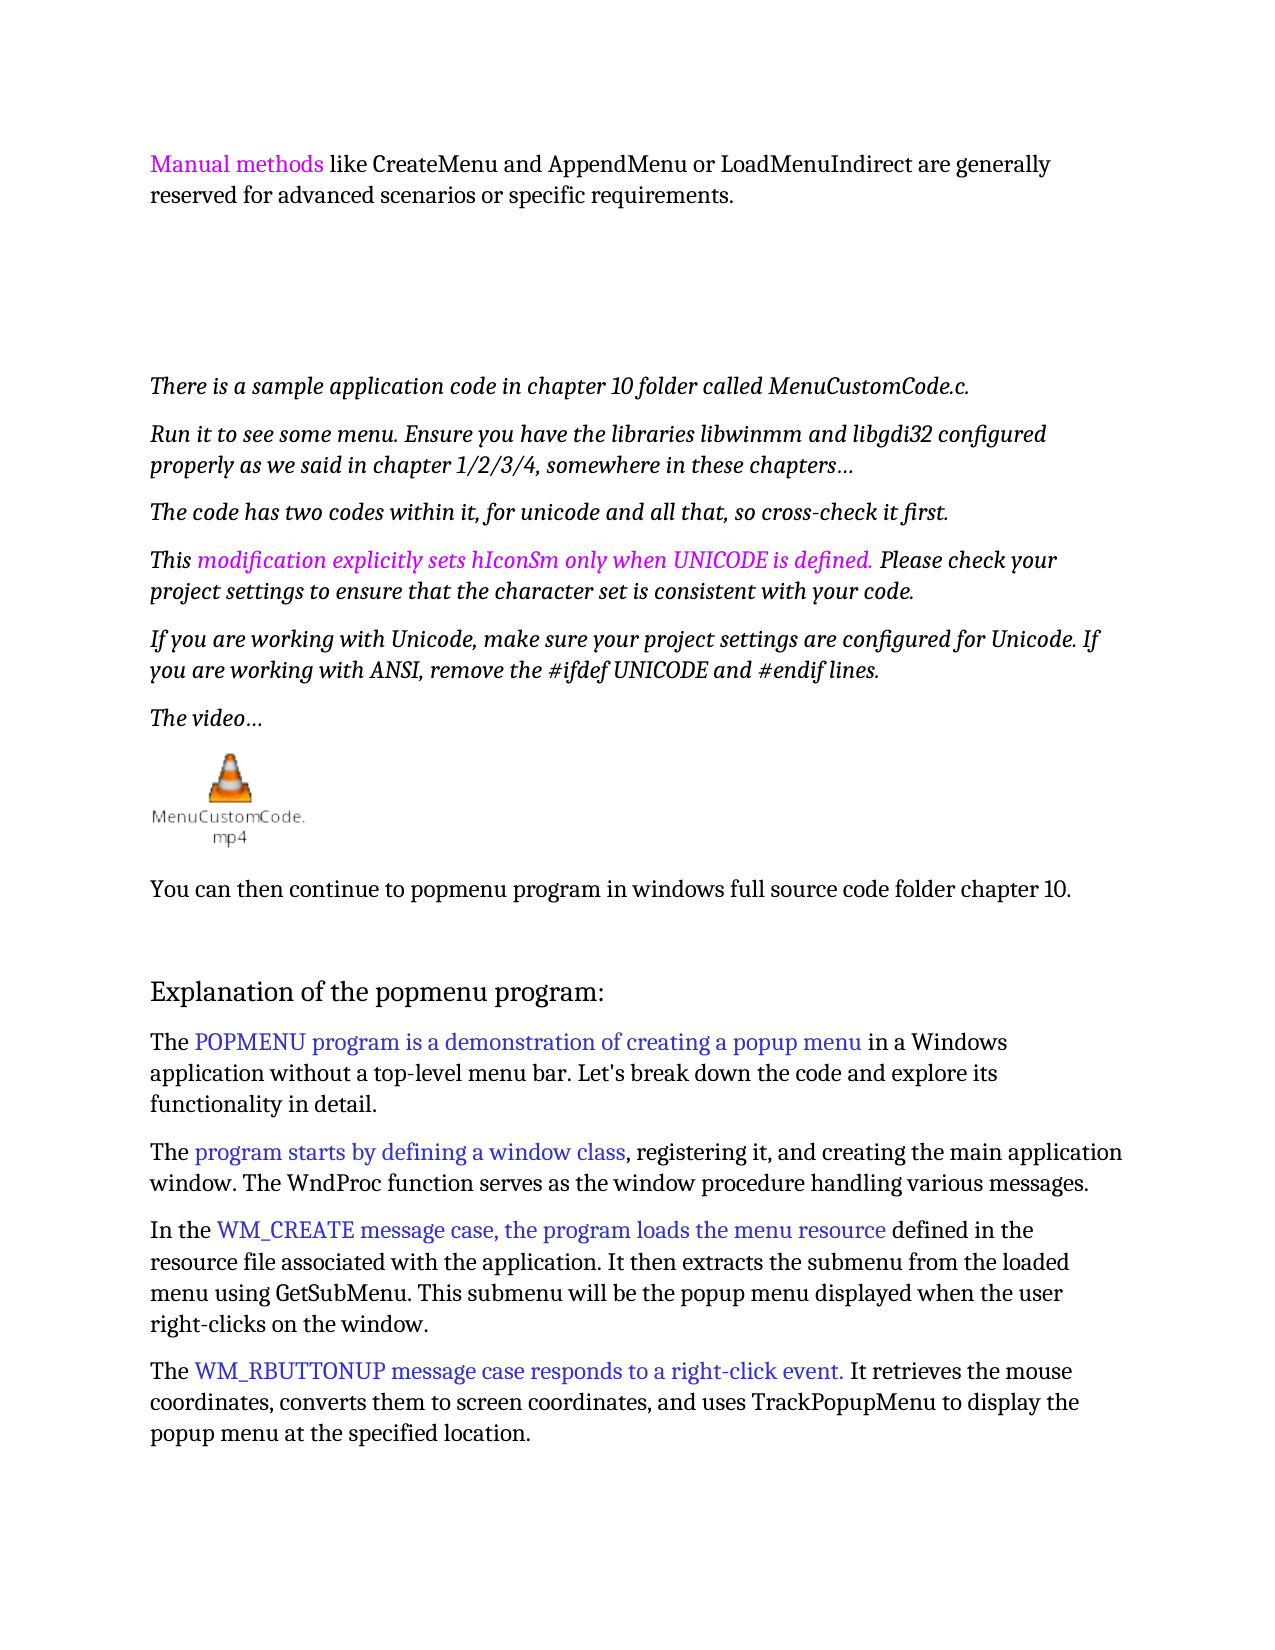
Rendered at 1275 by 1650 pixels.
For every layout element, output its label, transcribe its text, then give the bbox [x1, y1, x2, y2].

text The POPMENU program is a demonstration of creating a popup menu in a Windows application without a top-level menu bar. Let's break down the code and explore its functionality in detail. [150, 1028, 1125, 1119]
text Run it to see some menu. Ensure you have the libraries libwinmm and libgdi32 configured properly as we said in chapter 1/2/3/4, somewhere in these chapters… [150, 419, 1125, 479]
text If you are working with Unicode, make sure your project settings are configured for Unicode. If you are working with ANSI, remove the #ifdef UNICODE and #endif lines. [150, 625, 1125, 684]
text There is a sample application code in chapter 10 folder called MenuCustomCode.c. [150, 372, 1125, 401]
text This modification explicitly sets hIconSm only when UNICODE is defined. Please check your project settings to ensure that the character set is consistent with your code. [150, 546, 1125, 606]
text The code has two codes within it, for unicode and all that, so cross-check it first. [150, 498, 1125, 527]
text The video… [150, 703, 1125, 732]
text You can then continue to popmenu program in windows full source code folder chapter 10. [150, 874, 1125, 903]
text In the WM_CREATE message case, the program loads the menu resource defined in the resource file associated with the application. It then extracts the submenu from the loaded menu using GetSubMenu. This submenu will be the popup menu displayed when the user right-clicks on the window. [150, 1216, 1125, 1338]
text Manual methods like CreateMenu and AppendMenu or LoadMenuIndirect are generally reserved for advanced scenarios or specific requirements. [150, 150, 1125, 210]
text Explanation of the popmenu program: [150, 975, 1125, 1009]
text The program starts by defining a window class, registering it, and creating the main application window. The WndProc function serves as the window procedure handling various messages. [150, 1138, 1125, 1197]
text The WM_RBUTTONUP message case responds to a right-click event. It retrieves the mouse coordinates, converts them to screen coordinates, and uses TrackPopupMenu to display the popup menu at the specified location. [150, 1357, 1125, 1448]
